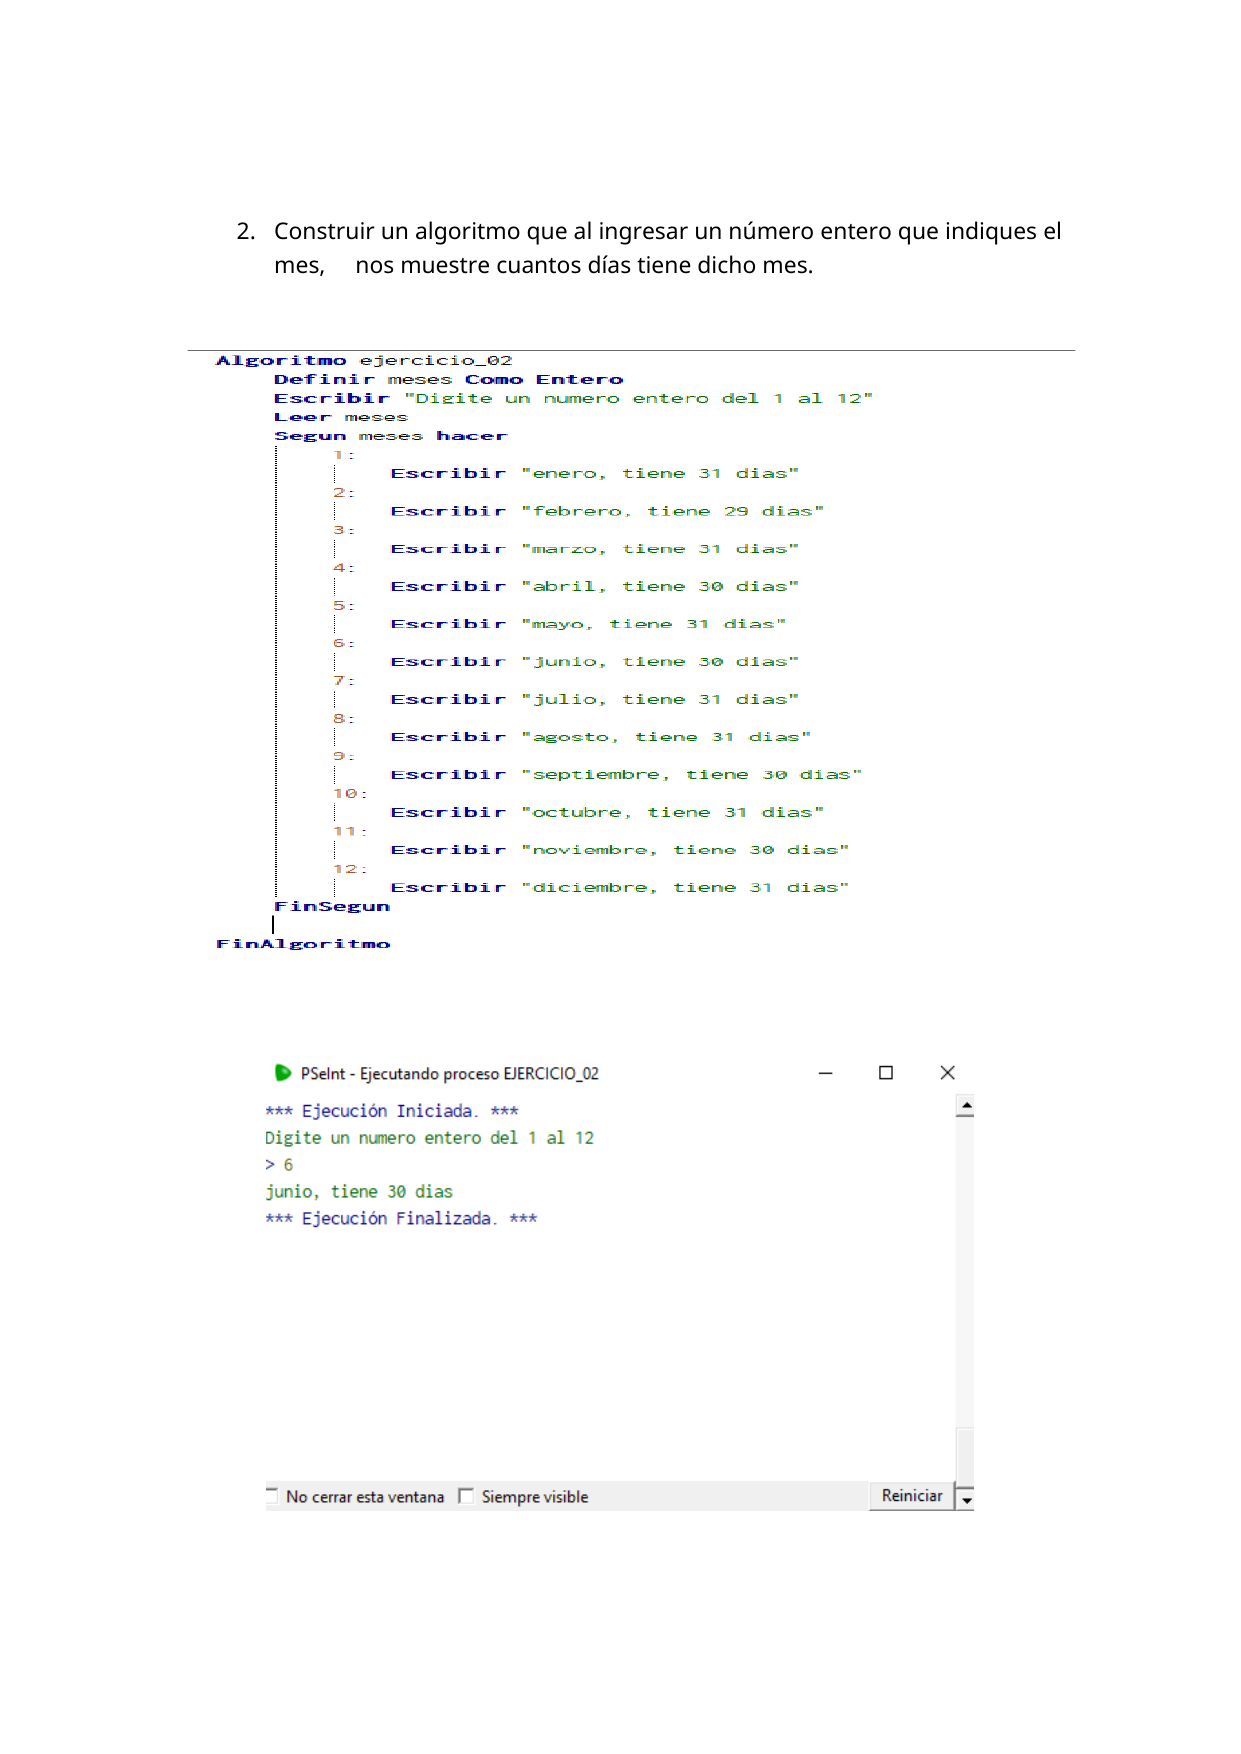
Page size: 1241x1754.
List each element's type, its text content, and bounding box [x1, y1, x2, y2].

list Construir un algoritmo que al ingresar un número entero que indiques el mes, nos muestre cuantos días tiene dicho mes. [236, 215, 1063, 280]
picture [266, 1060, 974, 1511]
picture [187, 350, 1076, 956]
